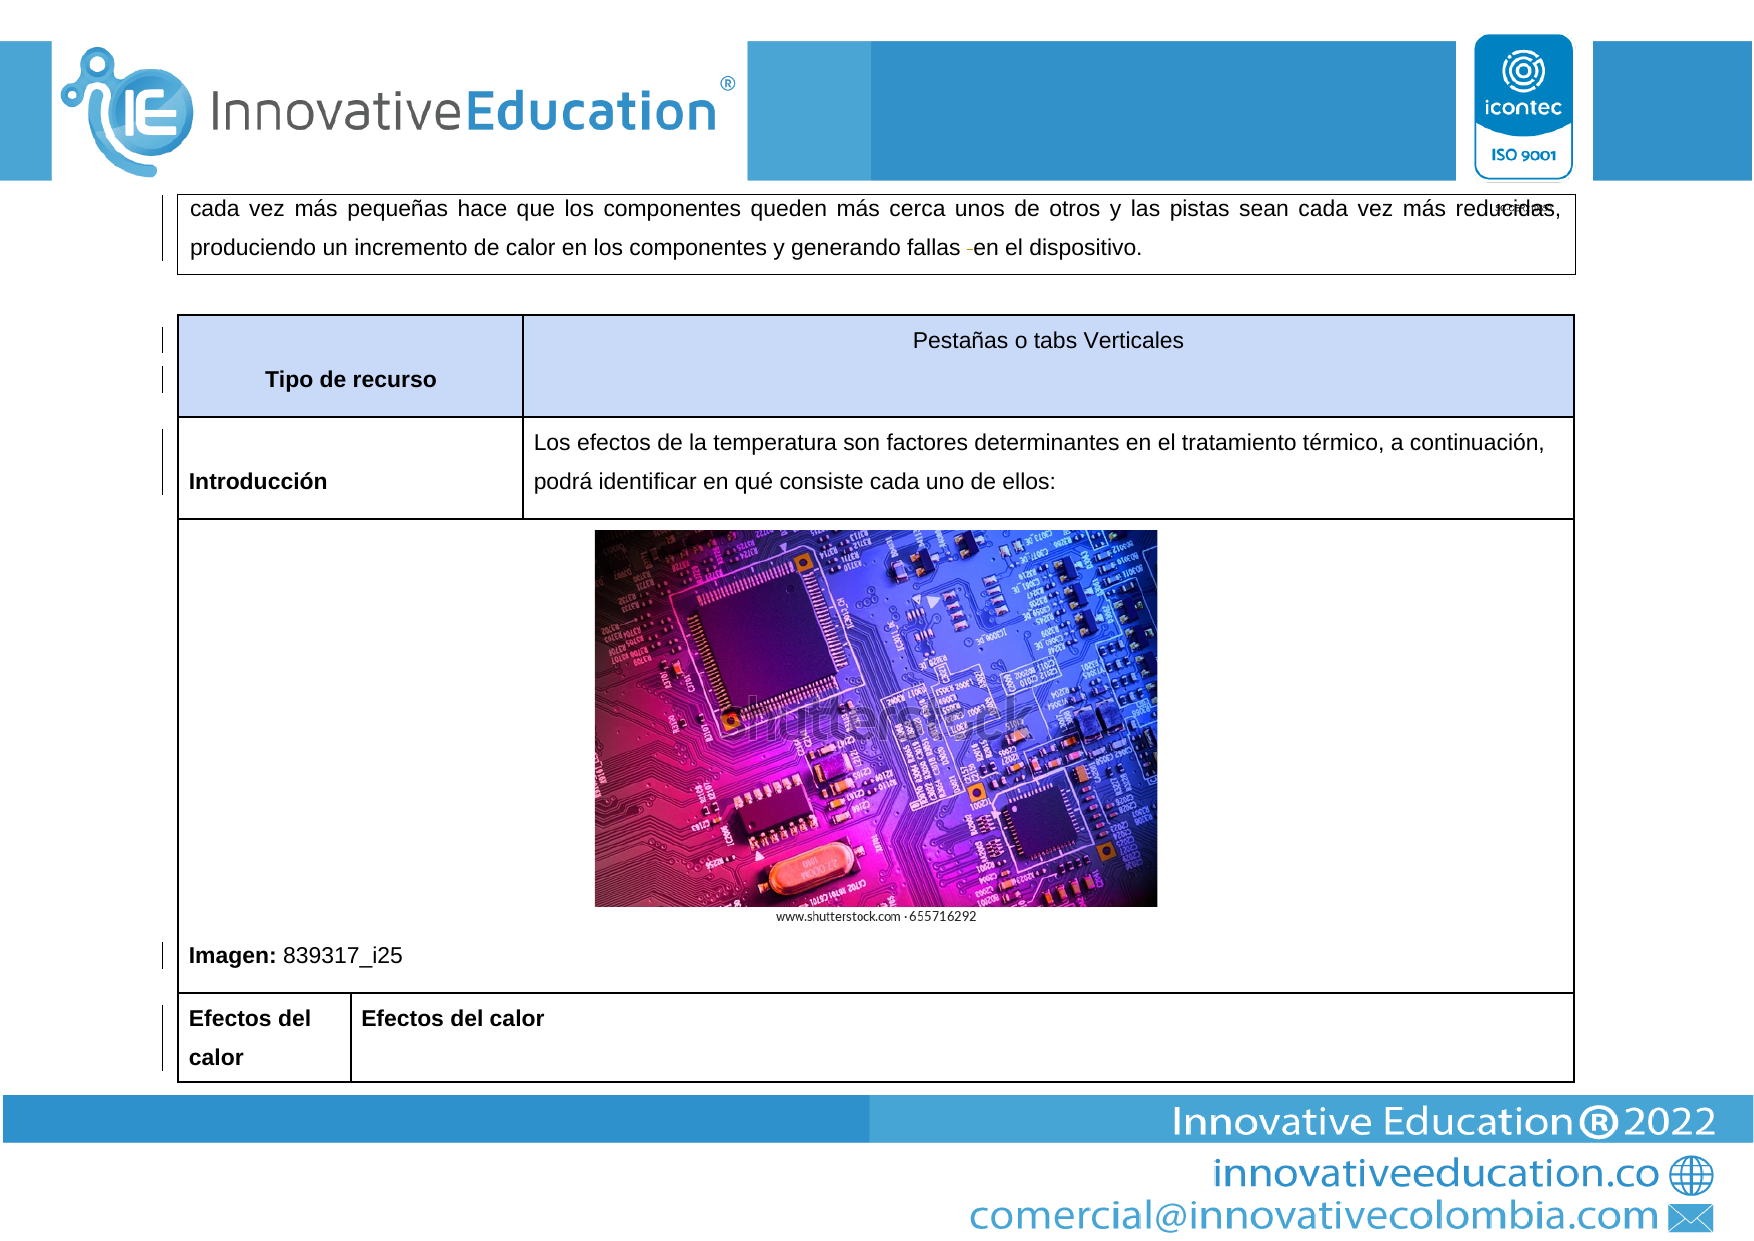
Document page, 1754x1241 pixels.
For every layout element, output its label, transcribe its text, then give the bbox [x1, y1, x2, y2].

picture [1593, 28, 1752, 194]
table_cell Efectos del calor [179, 994, 350, 1081]
picture [594, 530, 1158, 925]
table_cell Los efectos de la temperatura son factores determinantes en el tratamiento térmico, a continuación, podrá identificar en qué consiste cada uno de ellos: [524, 418, 1573, 518]
picture [0, 28, 1456, 194]
table_header Pestañas o tabs Verticales [524, 316, 1573, 416]
table_cell Imagen: 839317_i25 [179, 520, 1573, 992]
picture [2, 1093, 1754, 1239]
table_header Tipo de recurso [179, 316, 522, 416]
table_cell Introducción [179, 418, 522, 518]
picture [1471, 32, 1576, 194]
